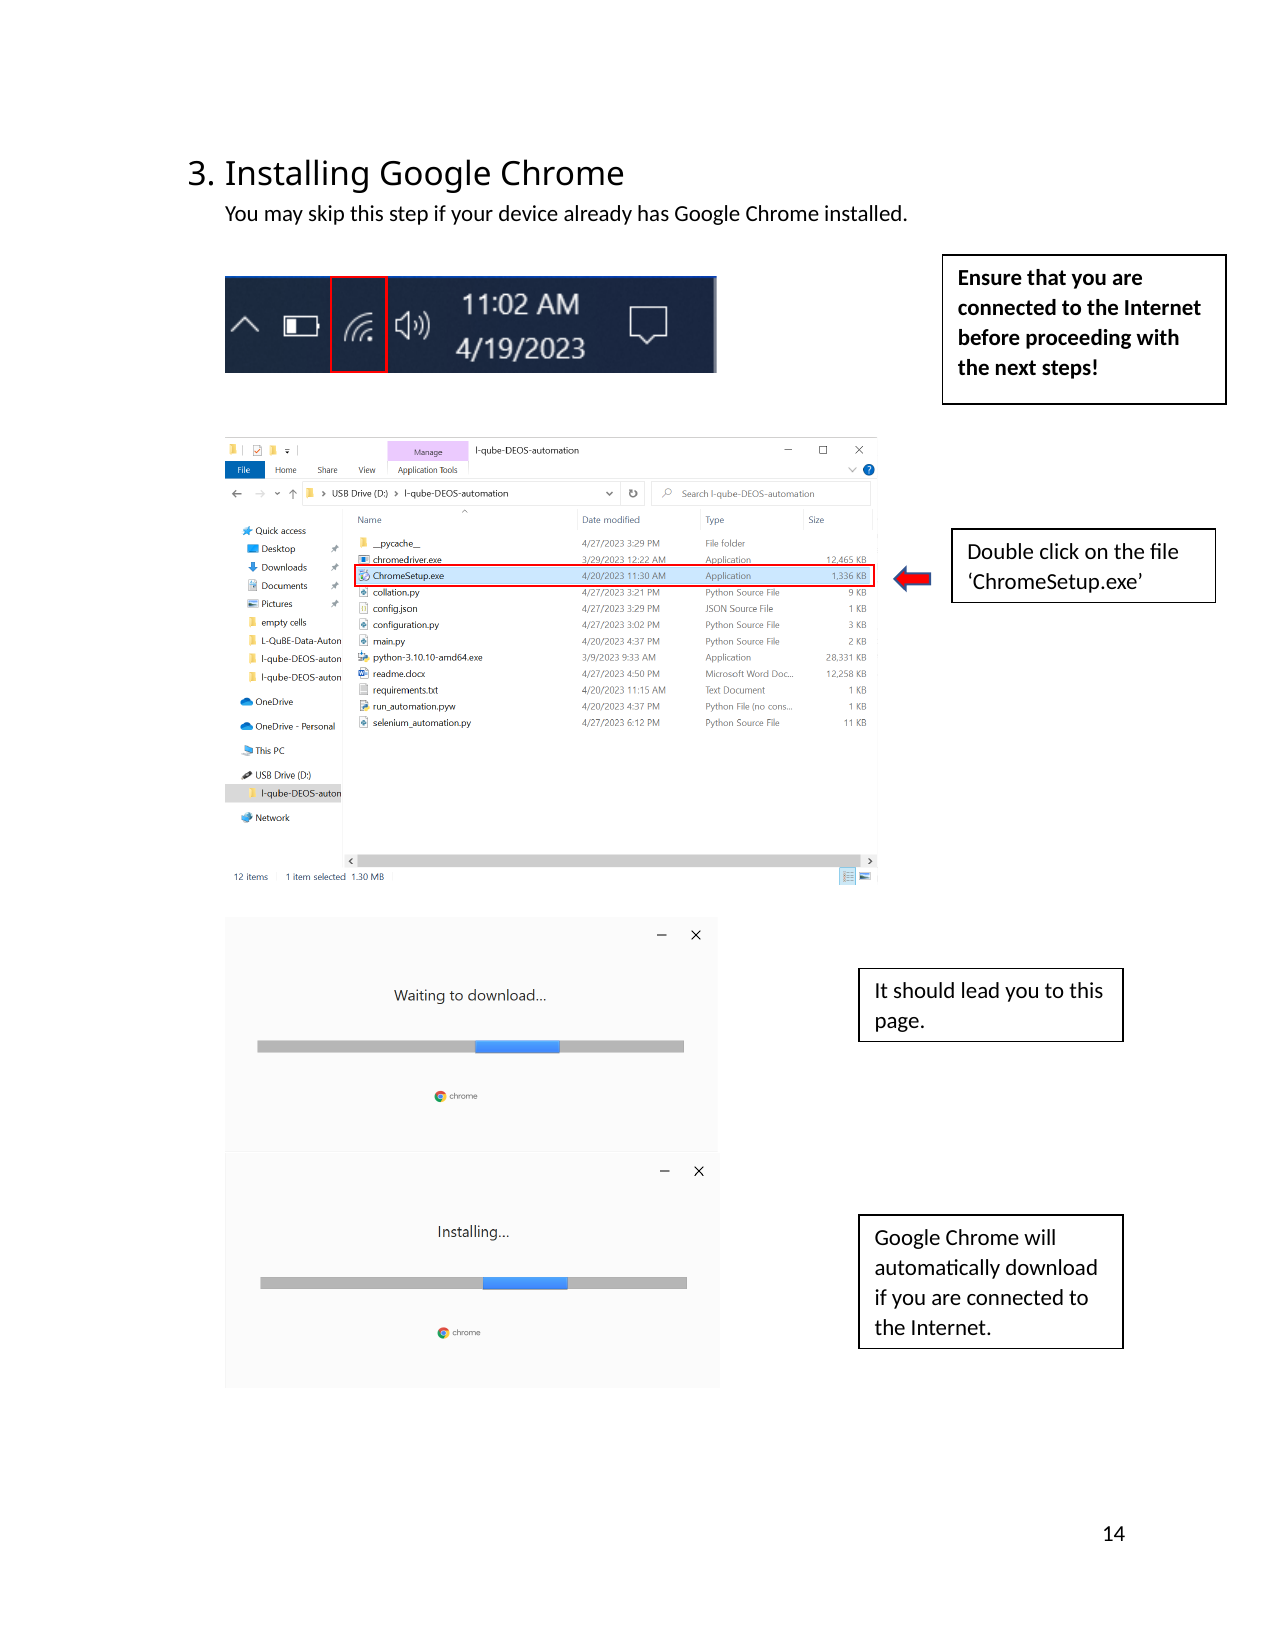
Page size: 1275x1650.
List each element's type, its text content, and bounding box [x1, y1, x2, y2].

text You may skip this step if your device already has Google Chrome installed. [225, 199, 1125, 227]
picture [332, 278, 385, 371]
picture [225, 917, 718, 1152]
picture [225, 437, 878, 885]
picture [225, 276, 330, 373]
picture [388, 276, 717, 373]
subtitle Installing Google Chrome [187, 150, 1125, 195]
picture [225, 1153, 720, 1388]
